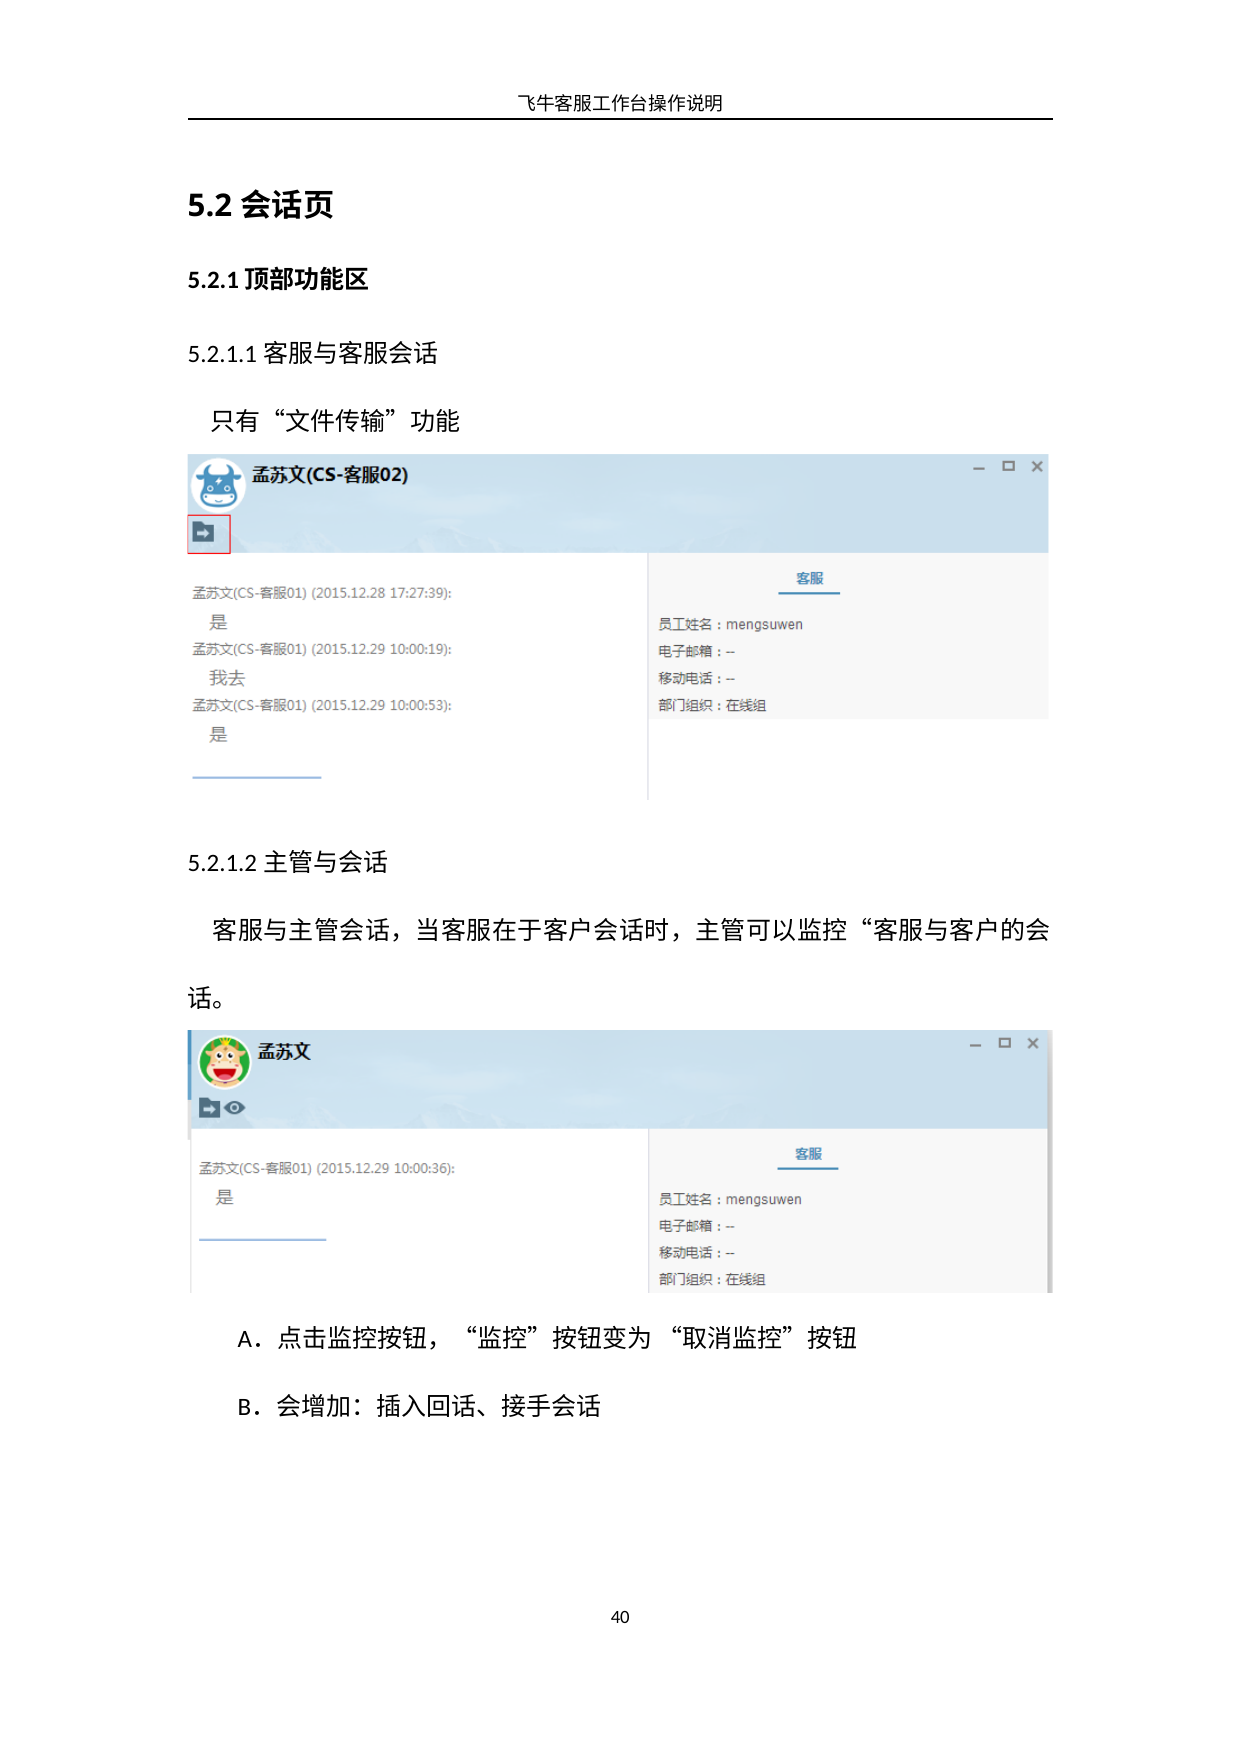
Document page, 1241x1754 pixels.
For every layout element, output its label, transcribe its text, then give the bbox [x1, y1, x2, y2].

picture [187, 1030, 1053, 1293]
text B．会增加：插入回话、接手会话 [187, 1370, 1053, 1438]
subtitle 5.2.1.2 主管与会话 [187, 827, 1053, 895]
text A．点击监控按钮，“监控”按钮变为 “取消监控”按钮 [187, 1302, 1053, 1370]
subtitle 5.2 会话页 [187, 169, 1053, 237]
subtitle 5.2.1.1 客服与客服会话 [187, 318, 1053, 386]
picture [187, 453, 1053, 800]
subtitle 5.2.1 顶部功能区 [187, 243, 1053, 311]
text 客服与主管会话，当客服在于客户会话时，主管可以监控“客服与客户的会话。 [187, 895, 1053, 1030]
text 只有“文件传输”功能 [187, 386, 1053, 453]
